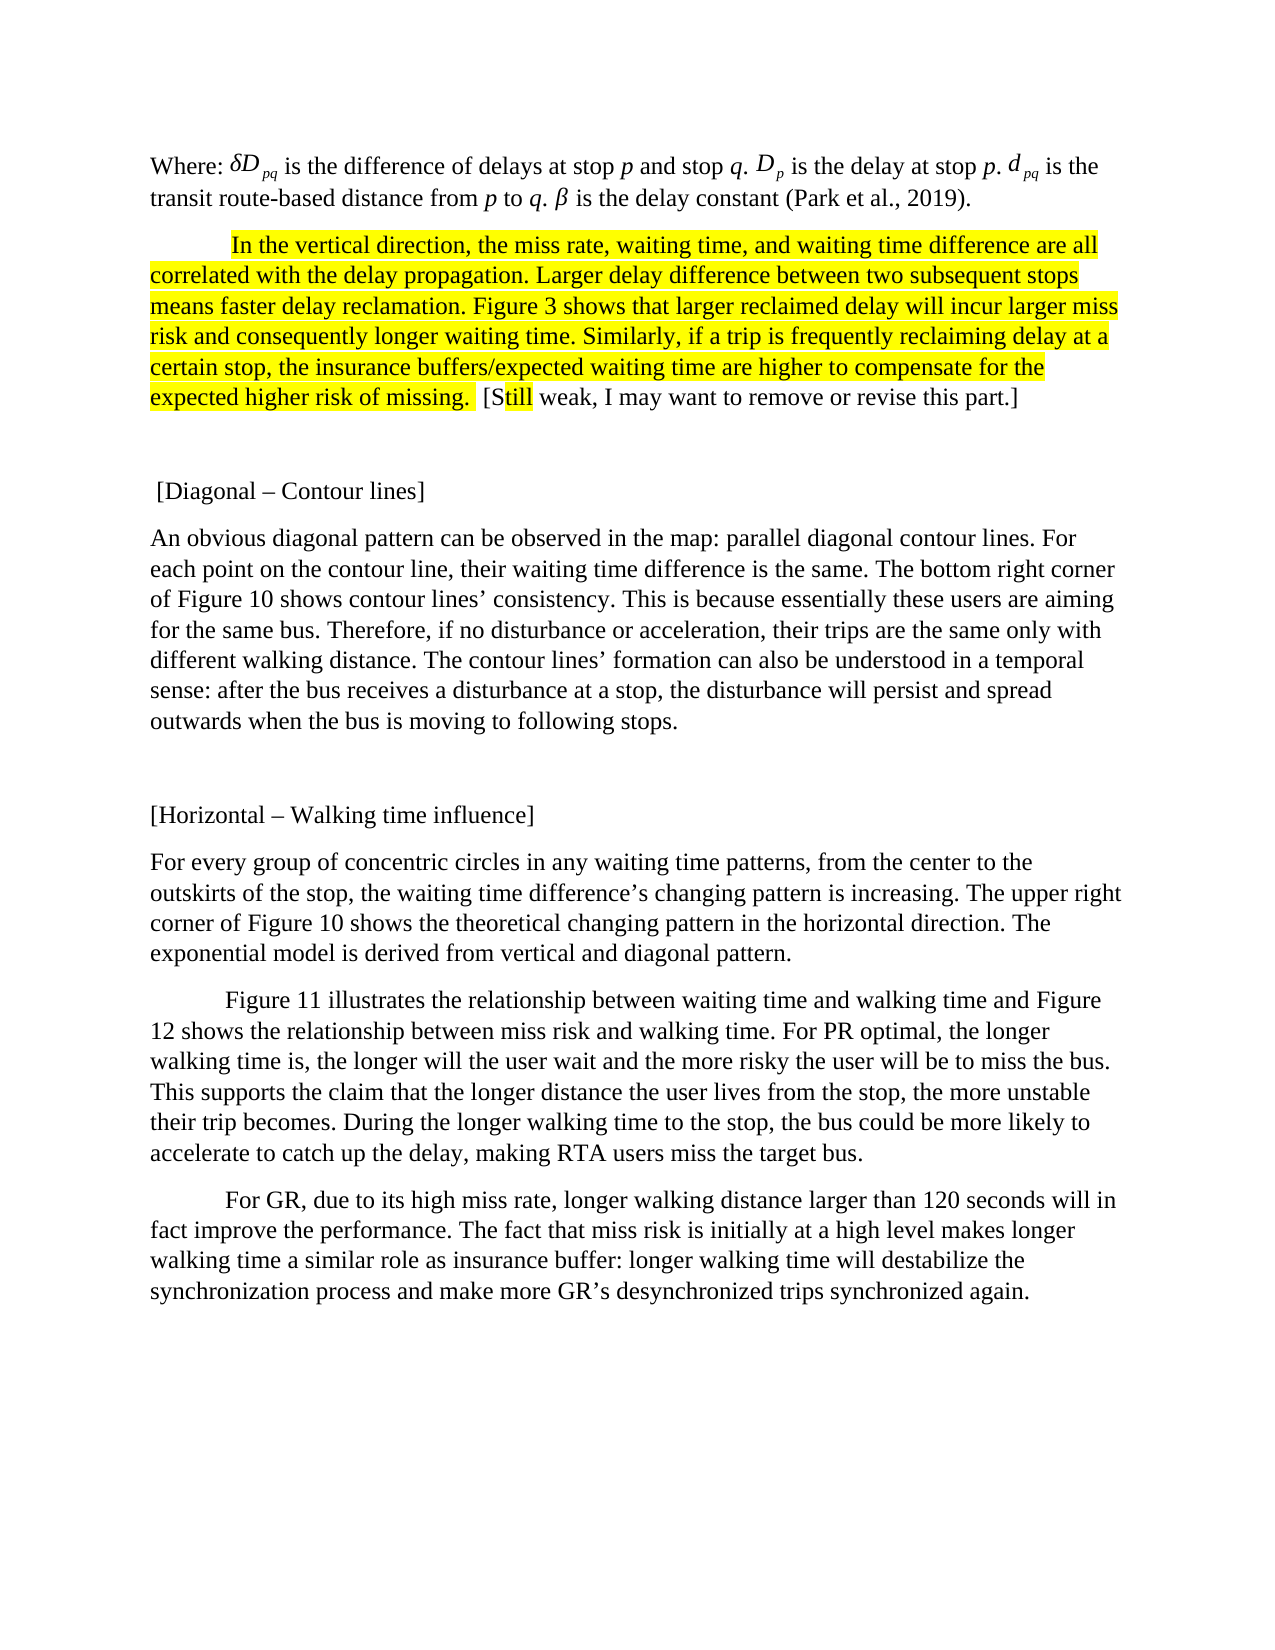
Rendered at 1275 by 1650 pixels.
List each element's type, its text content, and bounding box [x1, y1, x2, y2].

text [Horizontal – Walking time influence] [150, 800, 1125, 829]
text For every group of concentric circles in any waiting time patterns, from the center to the outskirts of the stop, the waiting time difference’s changing pattern is increasing. The upper right corner of Figure 10 shows the theoretical changing pattern in the horizontal direction. The exponential model is derived from vertical and diagonal pattern. [150, 847, 1125, 967]
text Figure 11 illustrates the relationship between waiting time and walking time and Figure 12 shows the relationship between miss risk and walking time. For PR optimal, the longer walking time is, the longer will the user wait and the more risky the user will be to miss the bus. This supports the claim that the longer distance the user lives from the stop, the more unstable their trip becomes. During the longer walking time to the stop, the bus could be more likely to accelerate to catch up the delay, making RTA users miss the target bus. [150, 986, 1125, 1166]
text In the vertical direction, the miss rate, waiting time, and waiting time difference are all correlated with the delay propagation. Larger delay difference between two subsequent stops means faster delay reclamation. Figure 3 shows that larger reclaimed delay will incur larger miss risk and consequently longer waiting time. Similarly, if a trip is frequently reclaiming delay at a certain stop, the insurance buffers/expected waiting time are higher to compensate for the expected higher risk of missing. [Still weak, I may want to remove or revise this part.] [150, 230, 1125, 411]
text [Diagonal – Contour lines] [150, 476, 1125, 505]
text An obvious diagonal pattern can be observed in the map: parallel diagonal contour lines. For each point on the contour line, their waiting time difference is the same. The bottom right corner of Figure 9 shows contour lines’ consistency. This is because essentially these users are aiming for the same bus. Therefore, if no disturbance or acceleration, their trips are the same only with different walking distance. The contour lines’ formation can also be understood in a temporal sense: after the bus receives a disturbance at a stop, the disturbance will persist and spread outwards when the bus is moving to following stops. [150, 523, 1125, 735]
text Where: is the difference of delays at stop p and stop q. is the delay at stop p. is the transit route-based distance from p to q. is the delay constant (Park et al., 2019). [150, 150, 1125, 212]
text For GR, due to its high miss rate, longer walking distance larger than 120 seconds will in fact improve the performance. The fact that miss risk is initially at a high level makes longer walking time a similar role as insurance buffer: longer walking time will destabilize the synchronization process and make more GR’s desynchronized trips synchronized again. [150, 1185, 1125, 1305]
